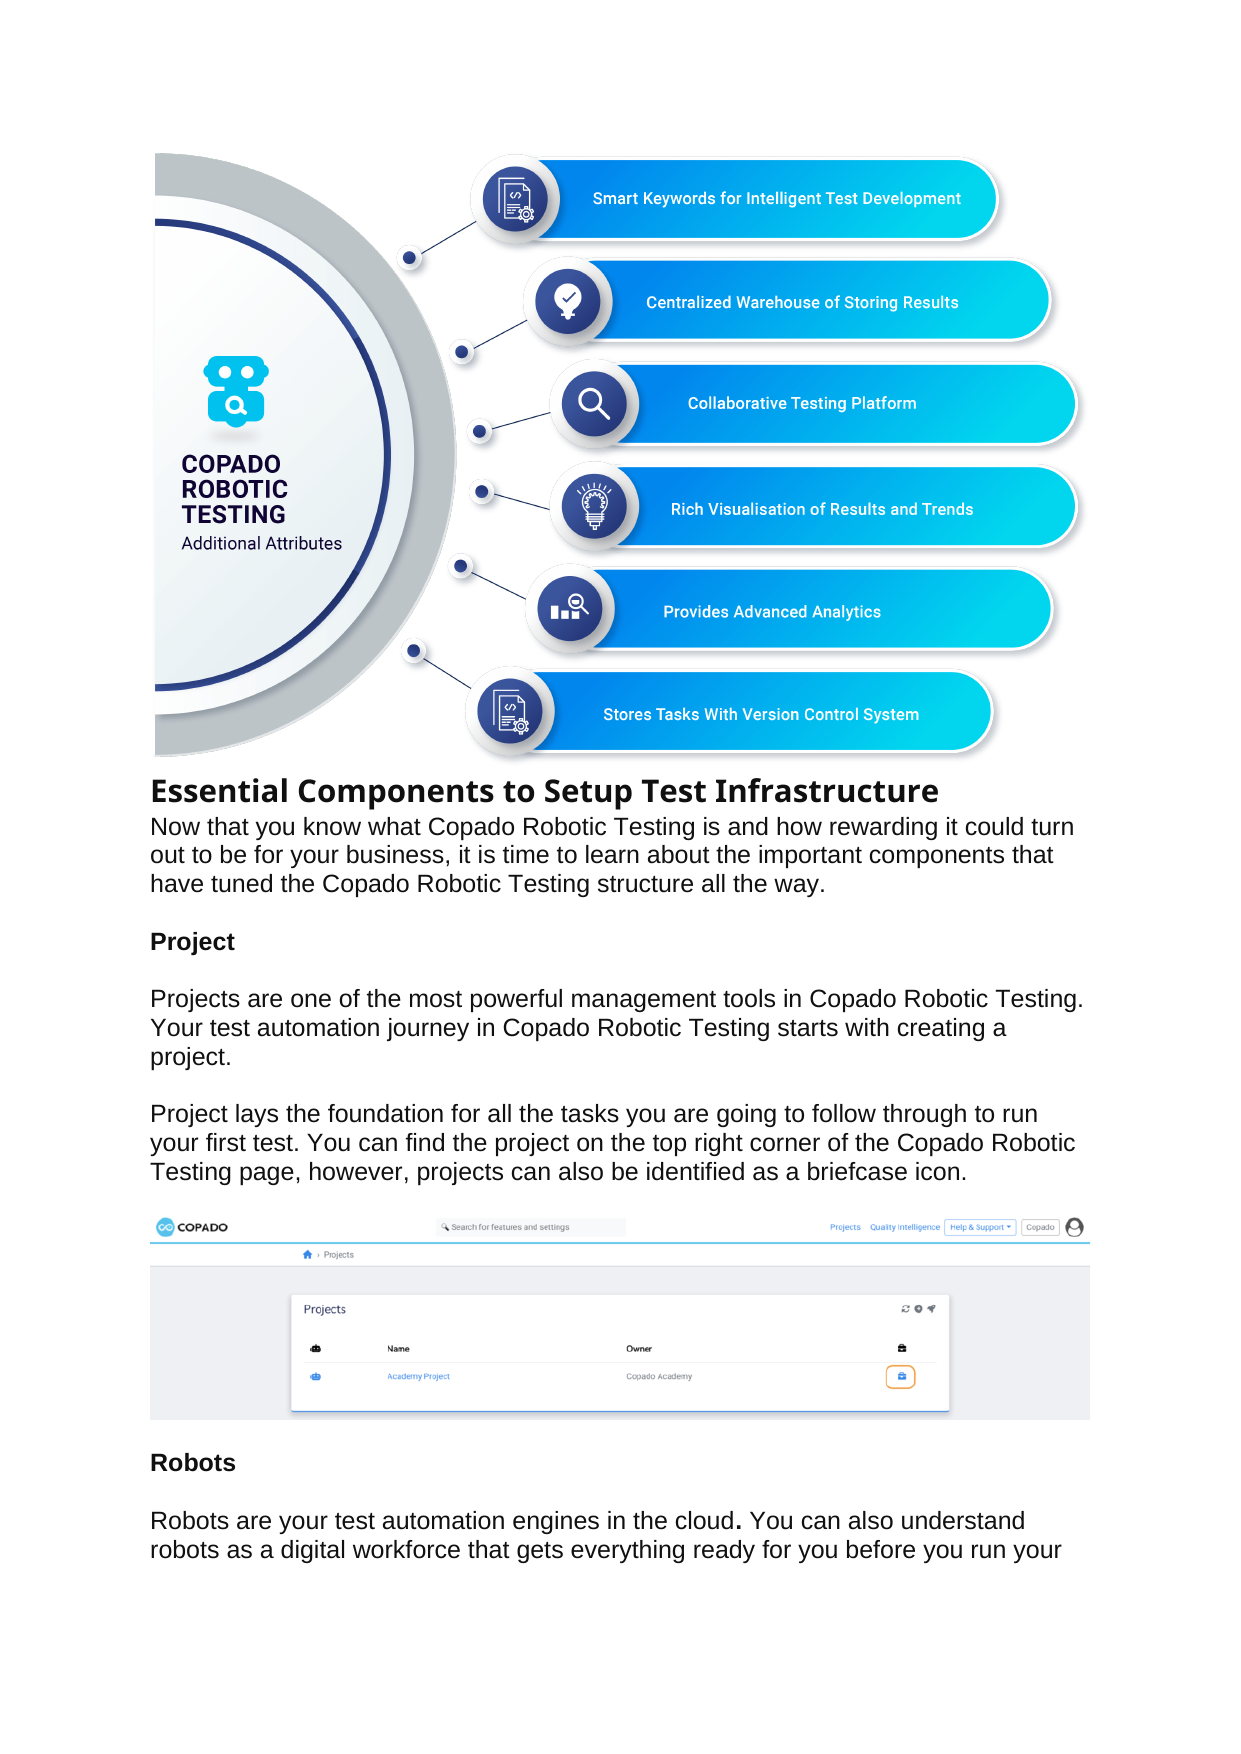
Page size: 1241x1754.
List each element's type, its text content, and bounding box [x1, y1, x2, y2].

picture [150, 150, 1091, 769]
text Robots [150, 1448, 1090, 1477]
text Now that you know what Copado Robotic Testing is and how rewarding it could turn out to be for your business, it is time to learn about the important components that have tuned the Copado Robotic Testing structure all the way. [150, 812, 1090, 898]
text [150, 1506, 1090, 1563]
text Projects are one of the most powerful management tools in Copado Robotic Testing. Your test automation journey in Copado Robotic Testing starts with creating a project. [150, 984, 1090, 1070]
text Project lays the foundation for all the tasks you are going to follow through to run your first test. You can find the project on the top right corner of the Copado Robotic Testing page, however, projects can also be identified as a briefcase icon. [150, 1099, 1090, 1185]
text Essential Components to Setup Test Infrastructure [150, 769, 1090, 812]
picture [150, 1214, 1091, 1420]
text Project [150, 927, 1090, 955]
